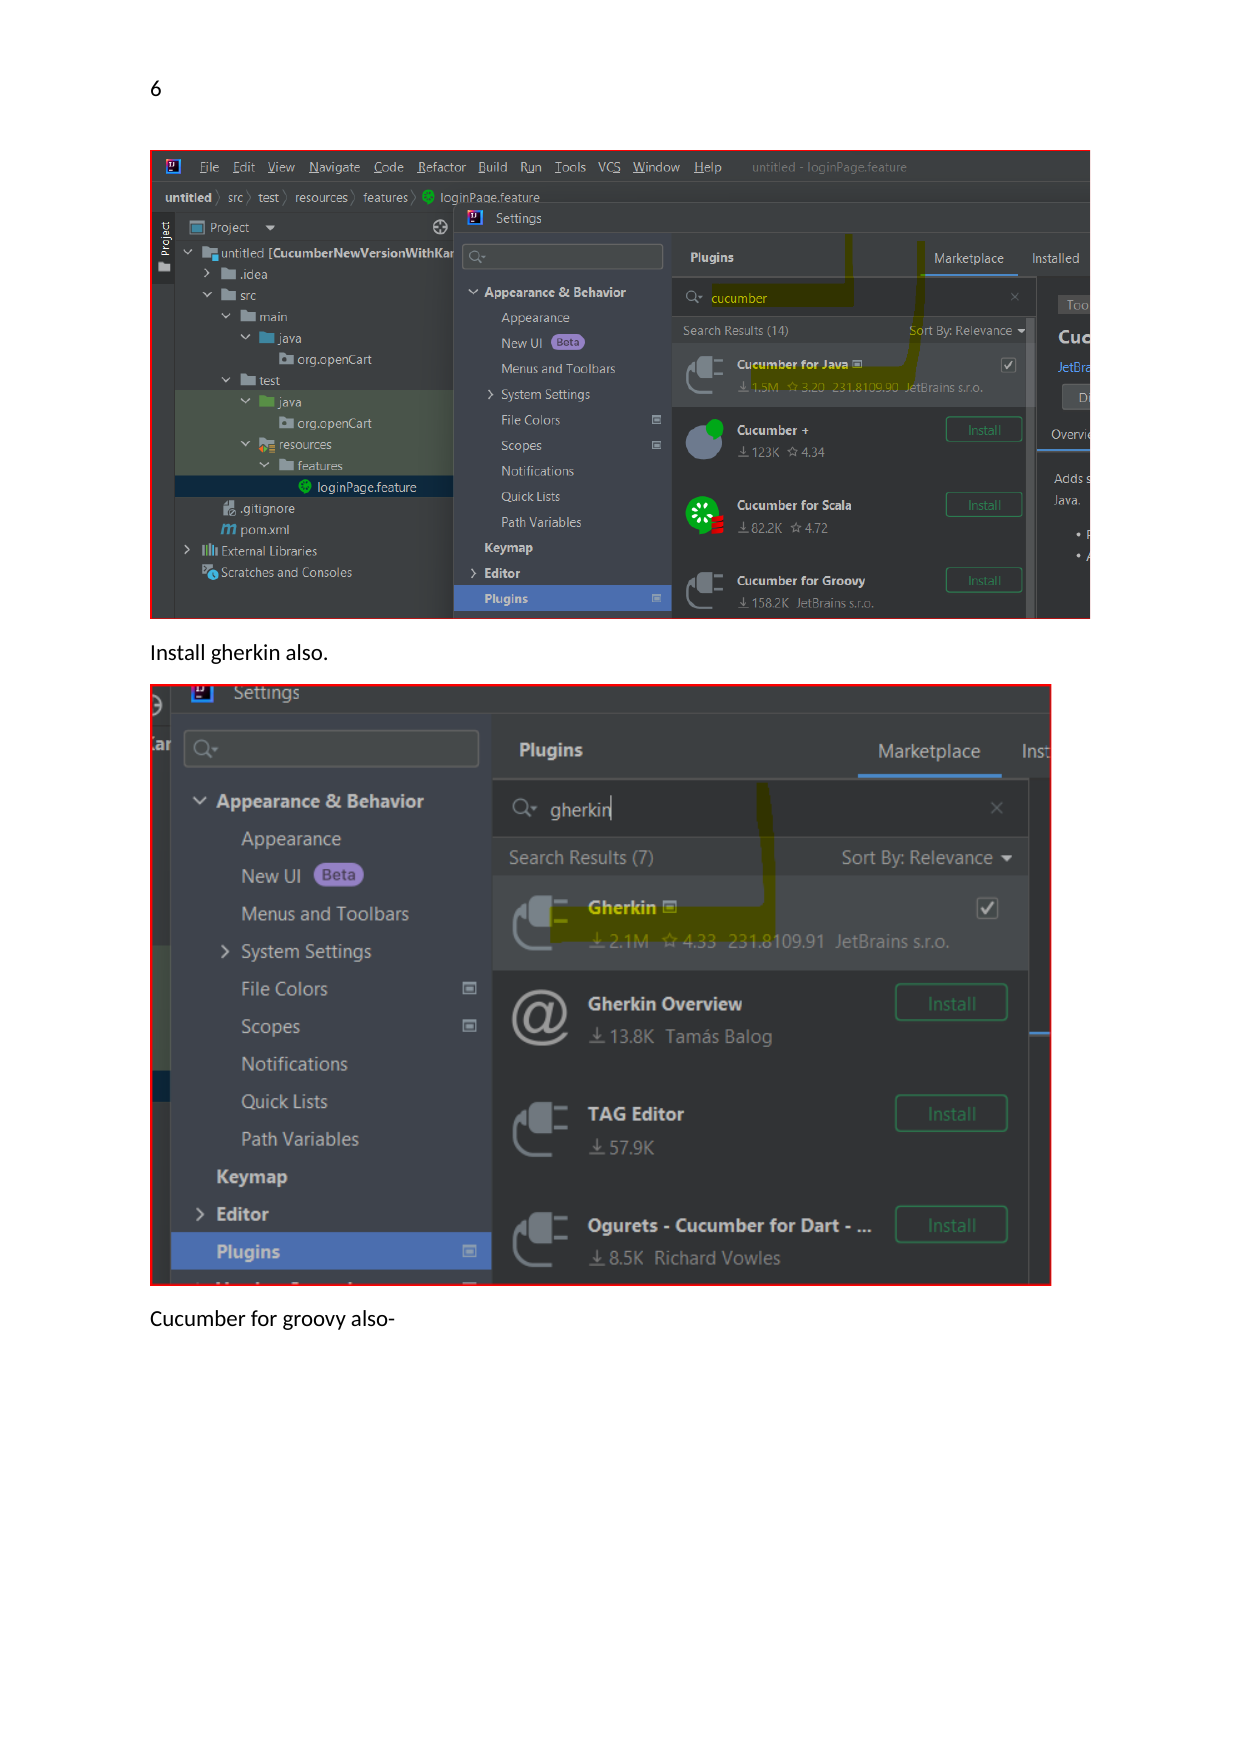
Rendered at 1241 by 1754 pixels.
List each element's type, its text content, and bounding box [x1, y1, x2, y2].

text Cucumber for groovy also- [150, 1304, 1090, 1333]
picture [150, 150, 1091, 619]
picture [150, 684, 1052, 1286]
text Install gherkin also. [150, 638, 1090, 666]
